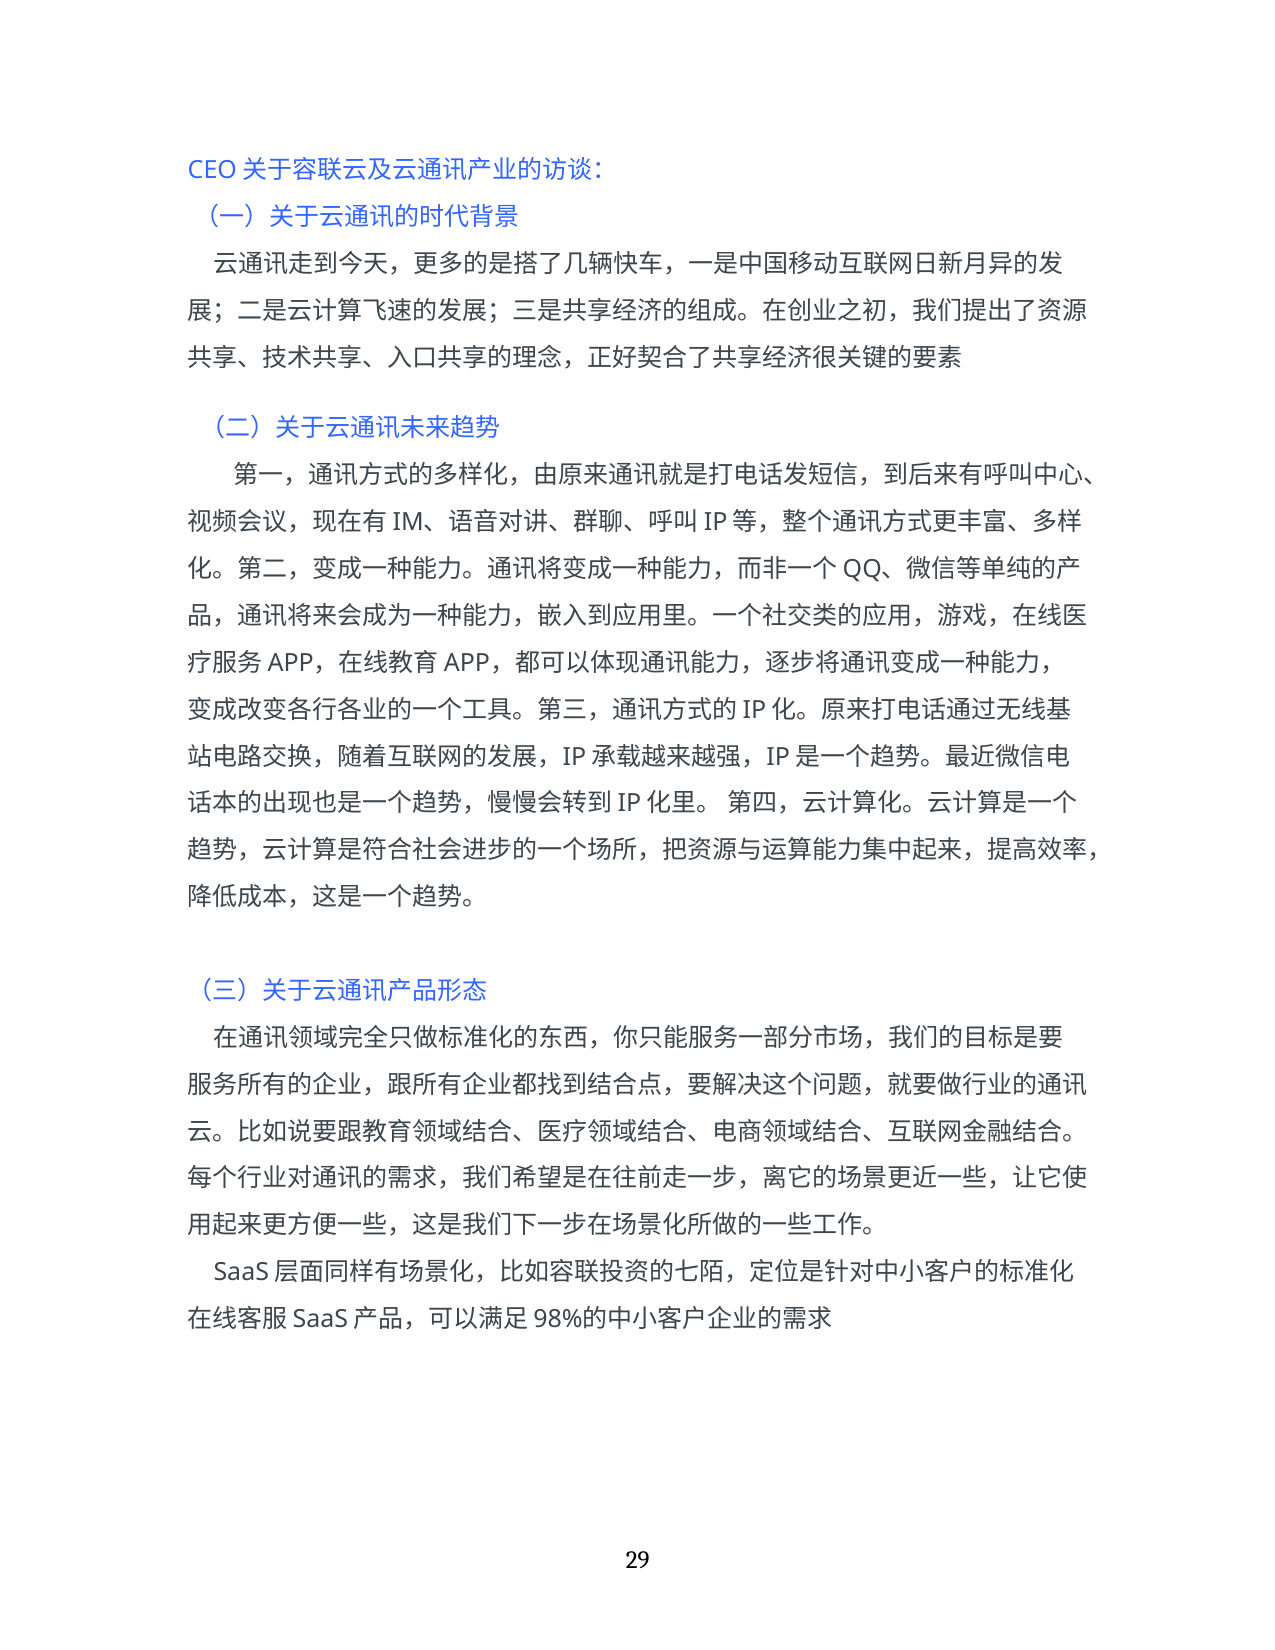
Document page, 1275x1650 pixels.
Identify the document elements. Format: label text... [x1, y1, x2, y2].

text （一）关于云通讯的时代背景 [187, 186, 1087, 233]
text SaaS层面同样有场景化，比如容联投资的七陌，定位是针对中小客户的标准化在线客服SaaS产品，可以满足98%的中小客户企业的需求 [187, 1241, 1087, 1335]
text 云通讯走到今天，更多的是搭了几辆快车，一是中国移动互联网日新月异的发展；二是云计算飞速的发展；三是共享经济的组成。在创业之初，我们提出了资源共享、技术共享、入口共享的理念，正好契合了共享经济很关键的要素 [187, 233, 1087, 374]
text 在通讯领域完全只做标准化的东西，你只能服务一部分市场，我们的目标是要服务所有的企业，跟所有企业都找到结合点，要解决这个问题，就要做行业的通讯云。比如说要跟教育领域结合、医疗领域结合、电商领域结合、互联网金融结合。每个行业对通讯的需求，我们希望是在往前走一步，离它的场景更近一些，让它使用起来更方便一些，这是我们下一步在场景化所做的一些工作。 [187, 1007, 1087, 1241]
text （二）关于云通讯未来趋势 [187, 408, 1087, 444]
text 第一，通讯方式的多样化，由原来通讯就是打电话发短信，到后来有呼叫中心、视频会议，现在有IM、语音对讲、群聊、呼叫IP等，整个通讯方式更丰富、多样化。第二，变成一种能力。通讯将变成一种能力，而非一个QQ、微信等单纯的产品，通讯将来会成为一种能力，嵌入到应用里。一个社交类的应用，游戏，在线医疗服务APP，在线教育APP，都可以体现通讯能力，逐步将通讯变成一种能力，变成改变各行各业的一个工具。第三，通讯方式的IP化。原来打电话通过无线基站电路交换，随着互联网的发展，IP承载越来越强，IP是一个趋势。最近微信电话本的出现也是一个趋势，慢慢会转到IP化里。 第四，云计算化。云计算是一个趋势，云计算是符合社会进步的一个场所，把资源与运算能力集中起来，提高效率，降低成本，这是一个趋势。 [187, 444, 1087, 913]
text （三）关于云通讯产品形态 [187, 960, 1087, 1007]
text CEO关于容联云及云通讯产业的访谈： [187, 150, 1087, 186]
